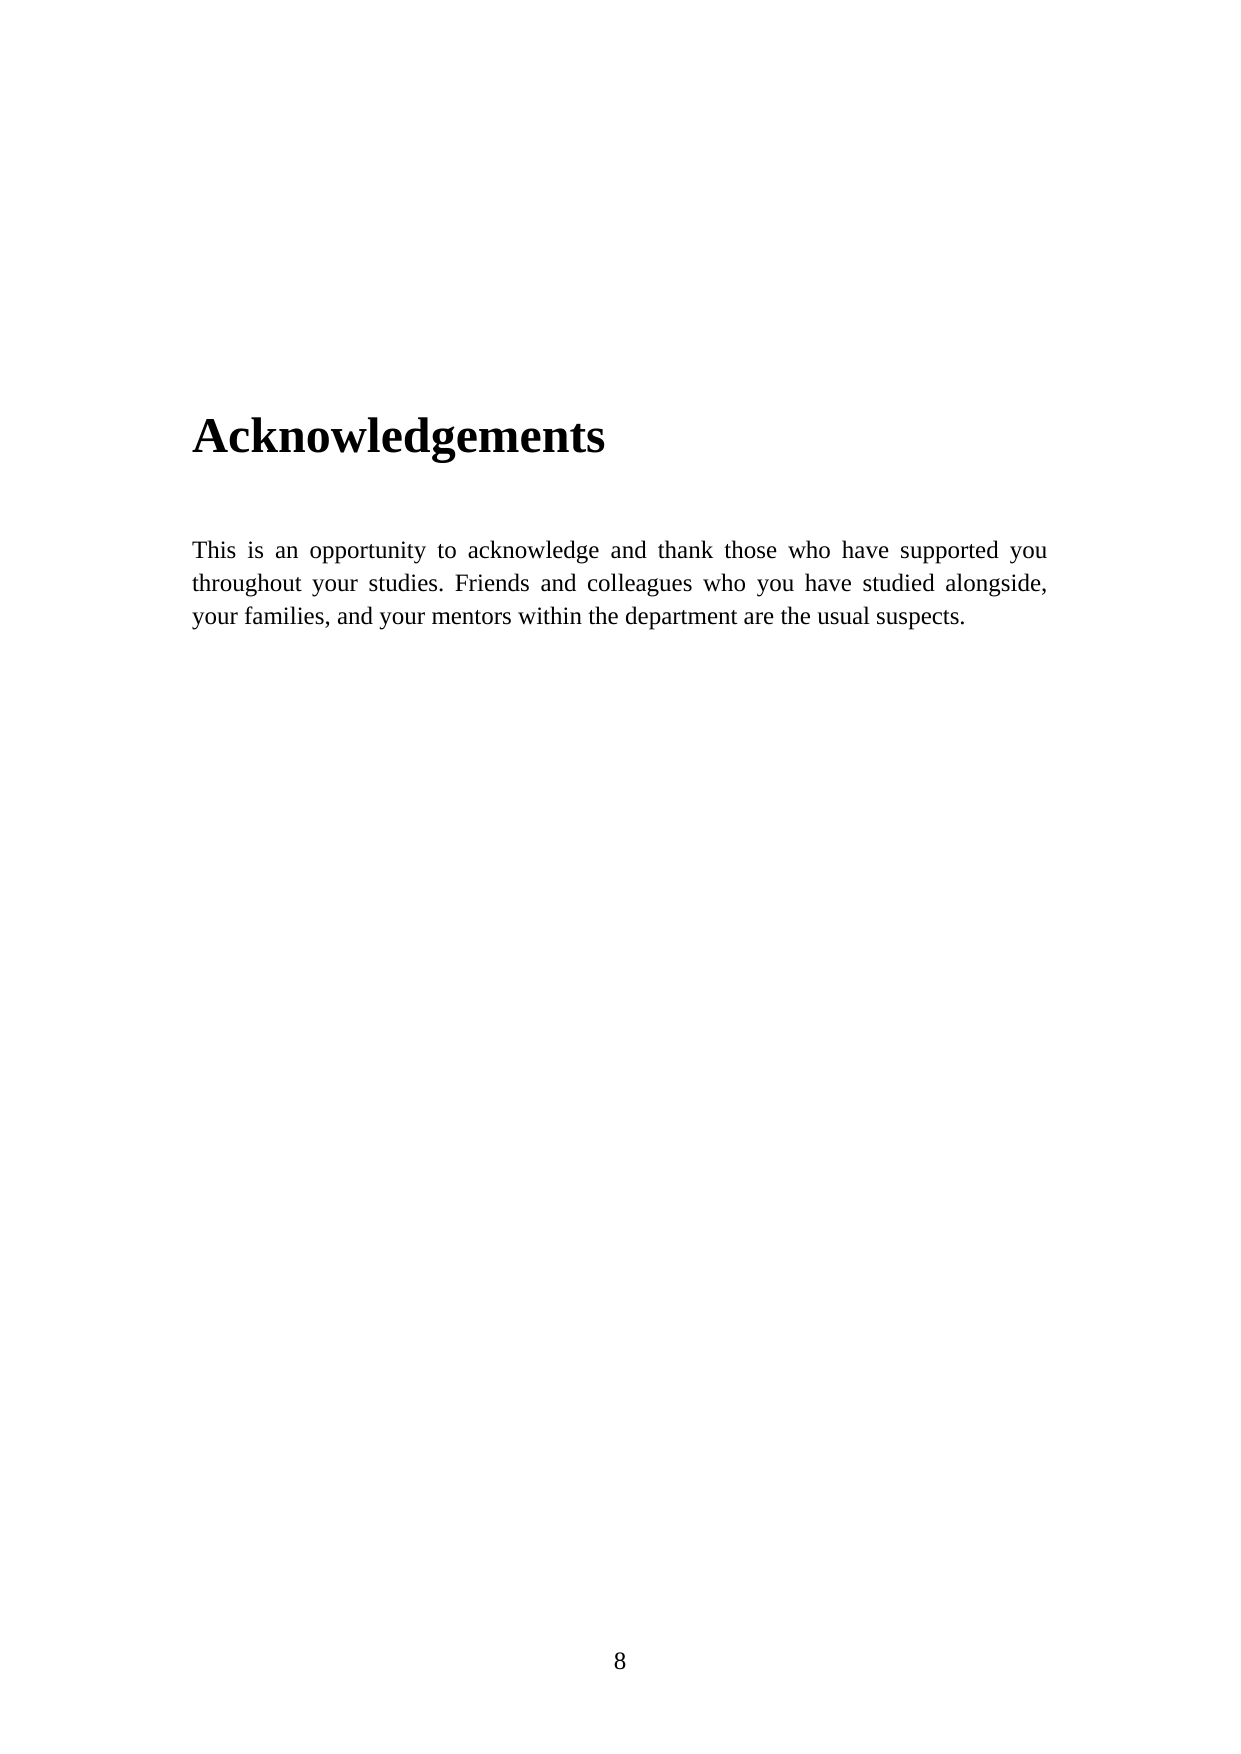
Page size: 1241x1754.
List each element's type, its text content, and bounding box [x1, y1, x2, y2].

subtitle Acknowledgements [192, 405, 1048, 463]
text This is an opportunity to acknowledge and thank those who have supported you throughout your studies. Friends and colleagues who you have studied alongside, your families, and your mentors within the department are the usual suspects. [192, 535, 1048, 630]
